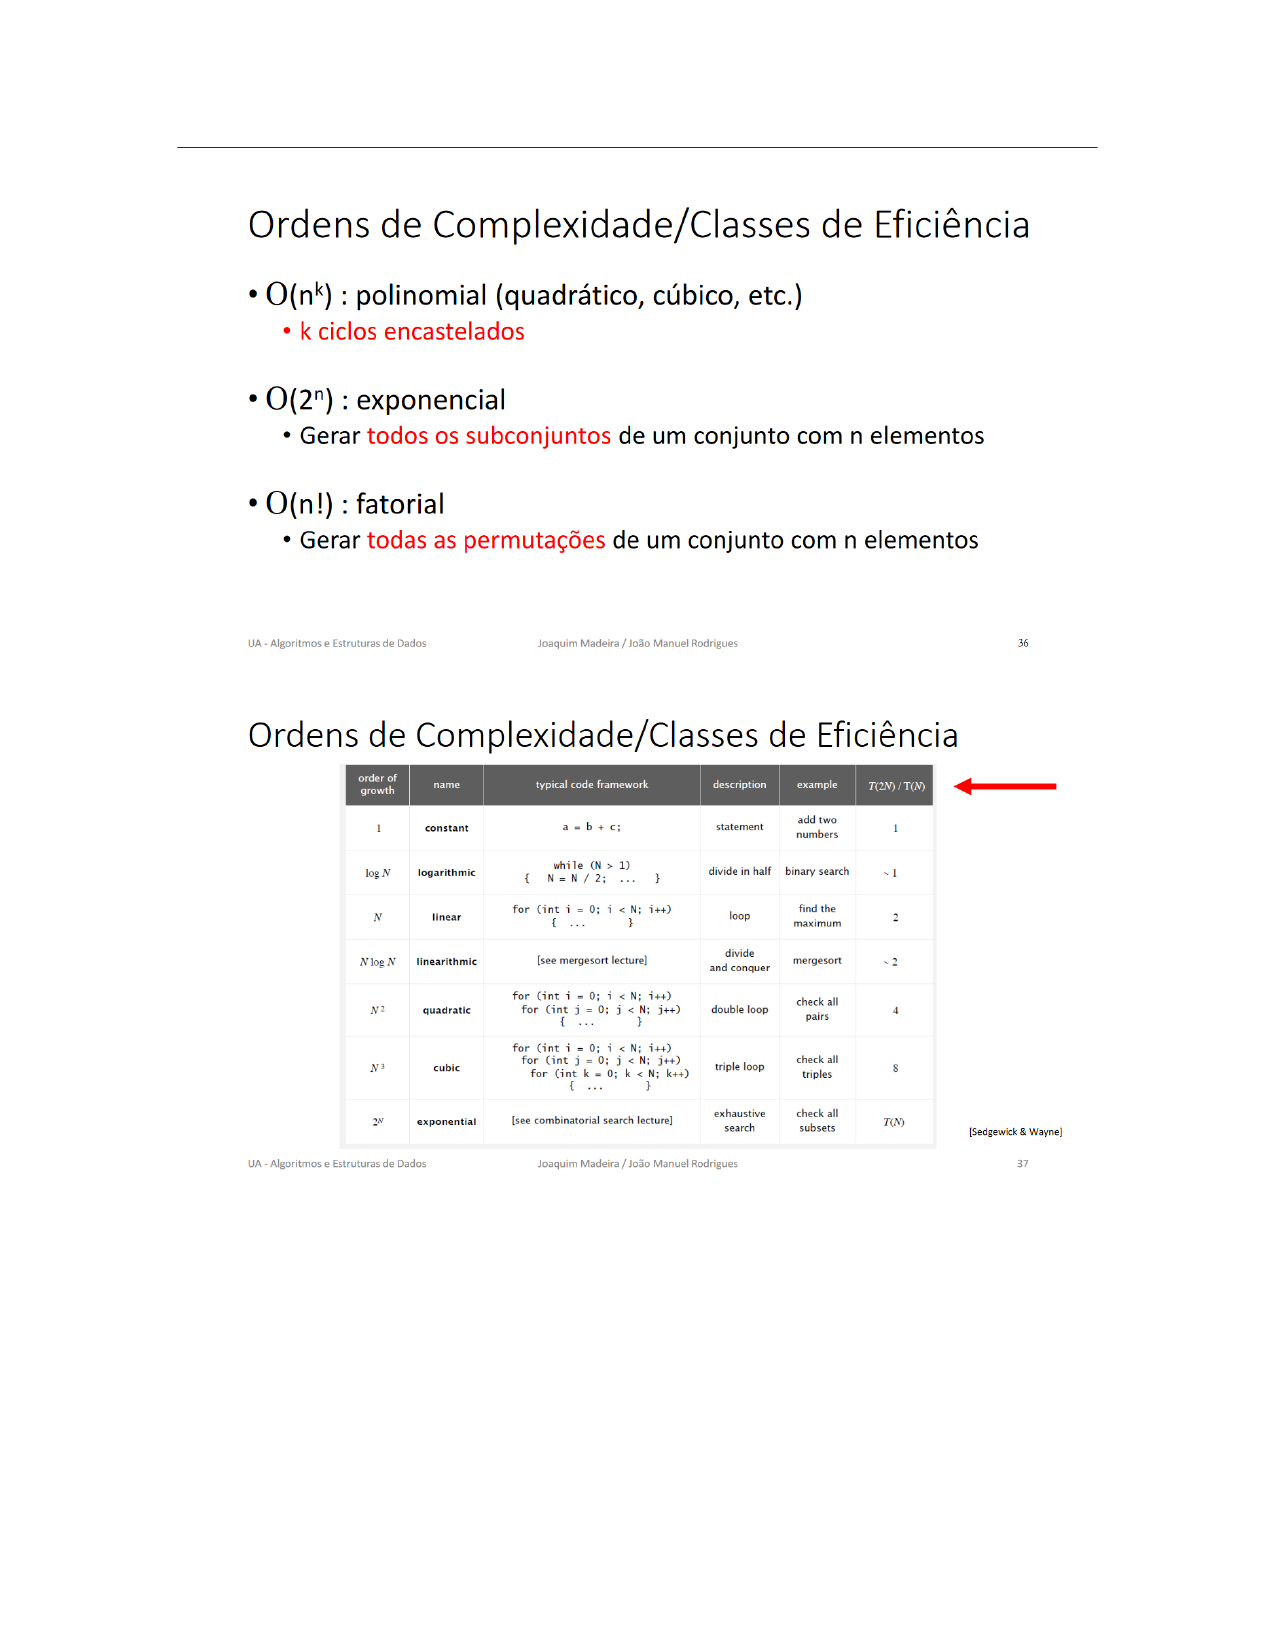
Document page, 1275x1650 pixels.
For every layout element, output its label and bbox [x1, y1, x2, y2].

picture [177, 668, 1098, 1187]
picture [177, 147, 1098, 666]
